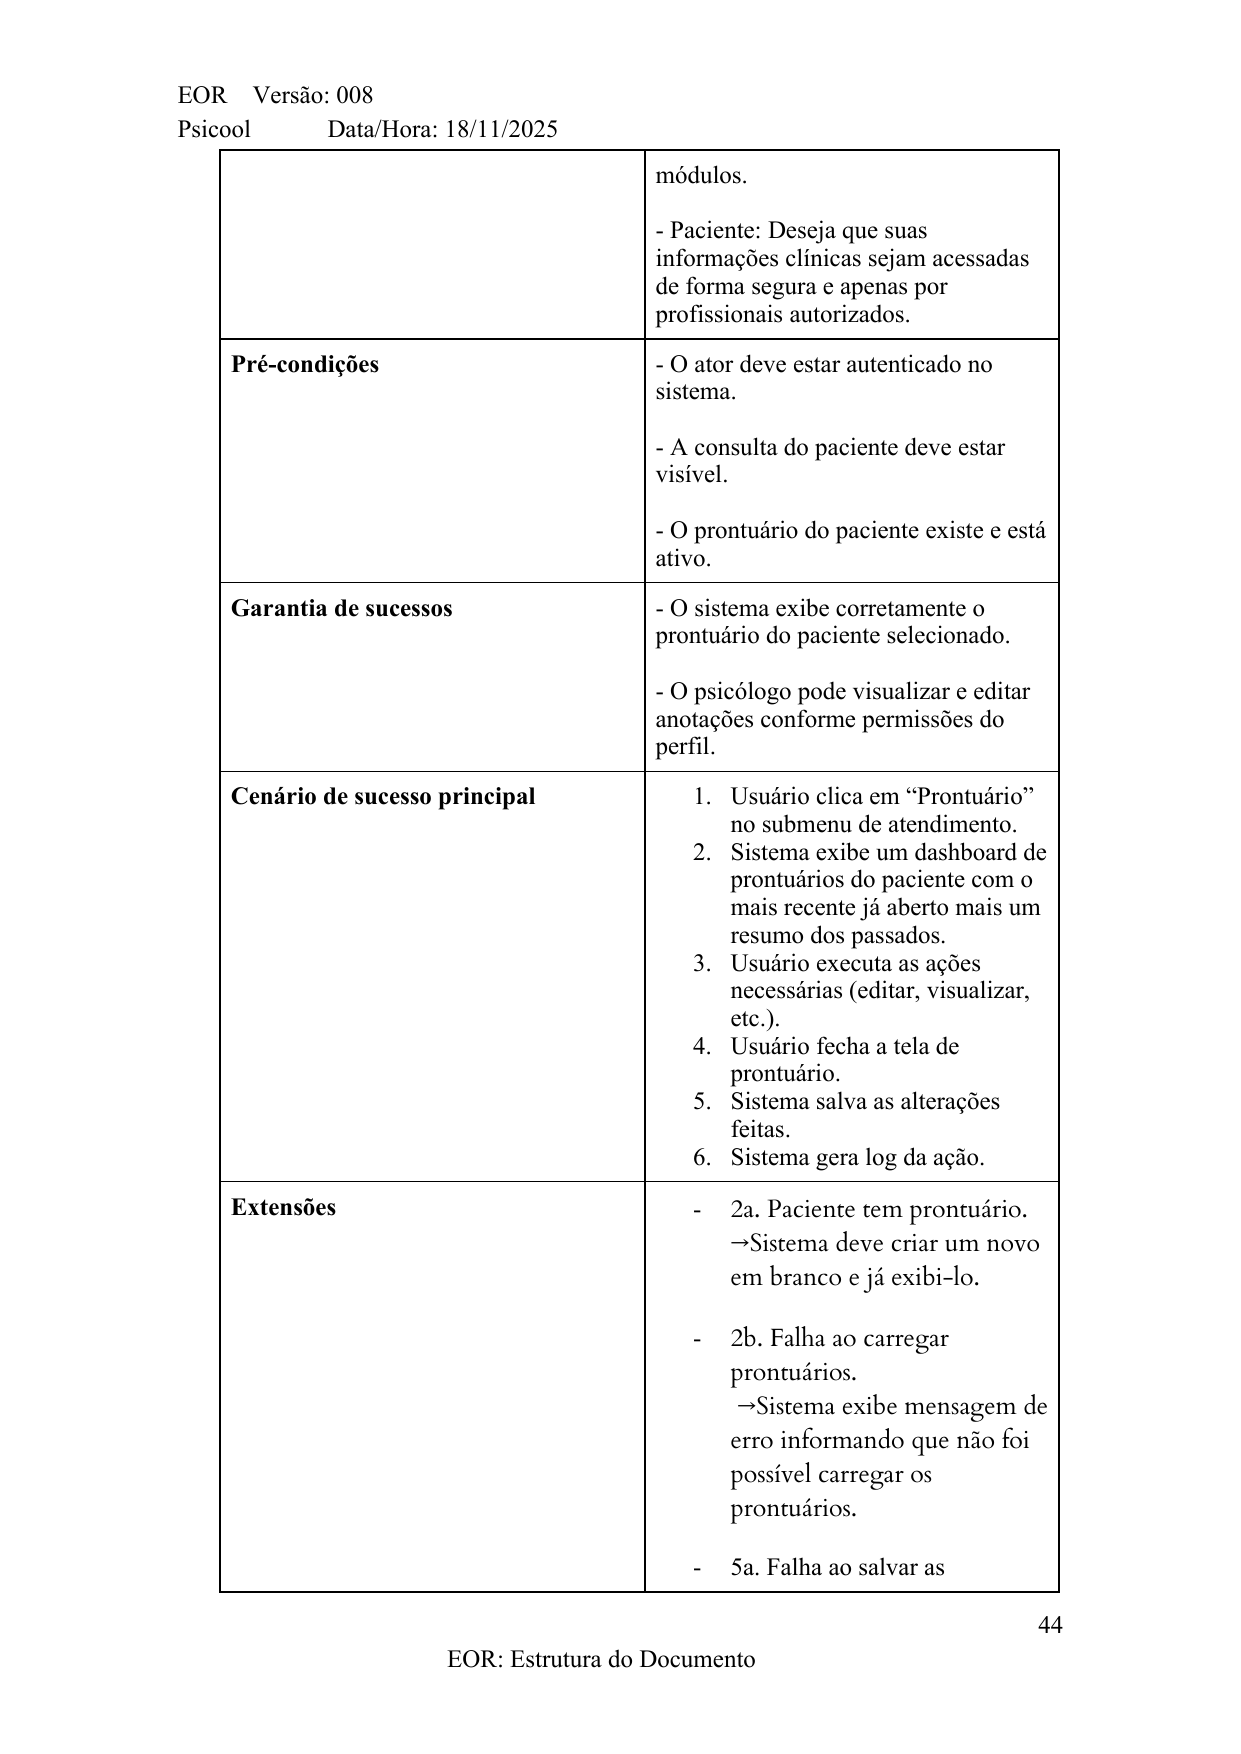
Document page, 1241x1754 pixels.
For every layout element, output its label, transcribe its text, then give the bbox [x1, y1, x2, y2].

table_cell Pré-condições [221, 340, 644, 582]
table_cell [646, 151, 1058, 338]
table_cell - O sistema exibe corretamente o prontuário do paciente selecionado. - O psicólogo pode visualizar e editar anotações conforme permissões do perfil. [646, 583, 1058, 771]
table_cell Extensões [221, 1182, 644, 1591]
table_cell Usuário clica em “Prontuário” no submenu de atendimento. Sistema exibe um dashboard de prontuários do paciente com o mais recente já aberto mais um resumo dos passados. Usuário executa as ações necessárias (editar, visualizar, etc.). Usuário fecha a tela de prontuário. Sistema salva as alterações feitas. Sistema gera log da ação. [646, 772, 1058, 1181]
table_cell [221, 151, 644, 338]
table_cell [646, 1182, 1058, 1591]
table_cell Cenário de sucesso principal [221, 772, 644, 1181]
table_cell - O ator deve estar autenticado no sistema. - A consulta do paciente deve estar visível. - O prontuário do paciente existe e está ativo. [646, 340, 1058, 582]
table_cell Garantia de sucessos [221, 583, 644, 771]
